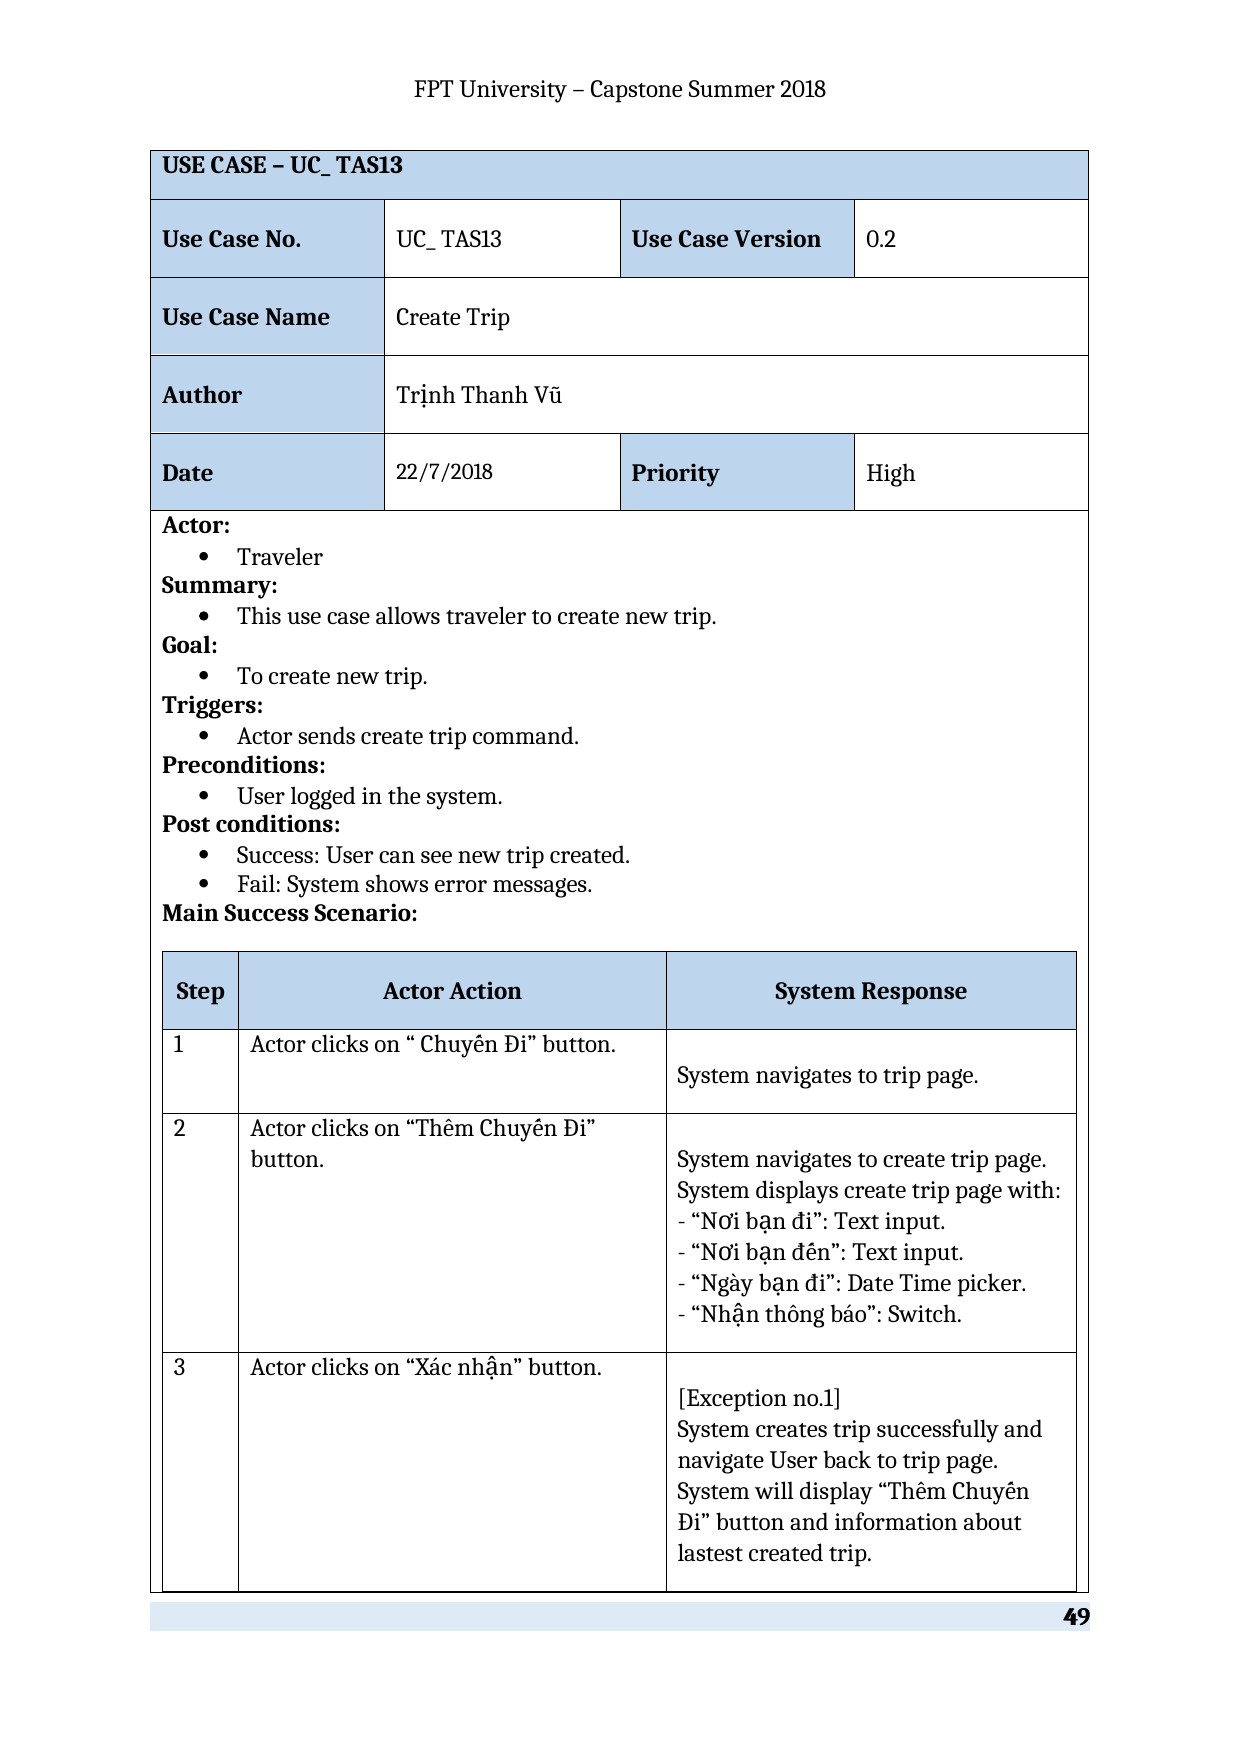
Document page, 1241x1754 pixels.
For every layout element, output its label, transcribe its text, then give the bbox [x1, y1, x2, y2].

table_cell Author [151, 356, 384, 432]
table_cell Use Case Name [151, 278, 384, 354]
table_cell Priority [621, 434, 854, 510]
table_cell 22/7/2018 [385, 434, 620, 510]
table_cell Use Case No. [151, 200, 384, 277]
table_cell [151, 511, 1088, 1592]
table_cell Use Case Version [621, 200, 854, 277]
table_cell UC_ TAS13 [385, 200, 620, 277]
table_header USE CASE – UC_ TAS13 [151, 151, 1088, 199]
table_cell 0.2 [855, 200, 1088, 277]
table_cell Create Trip [385, 278, 1088, 354]
table_cell Trịnh Thanh Vũ [385, 356, 1088, 432]
table_cell High [855, 434, 1088, 510]
table_cell Date [151, 434, 384, 510]
